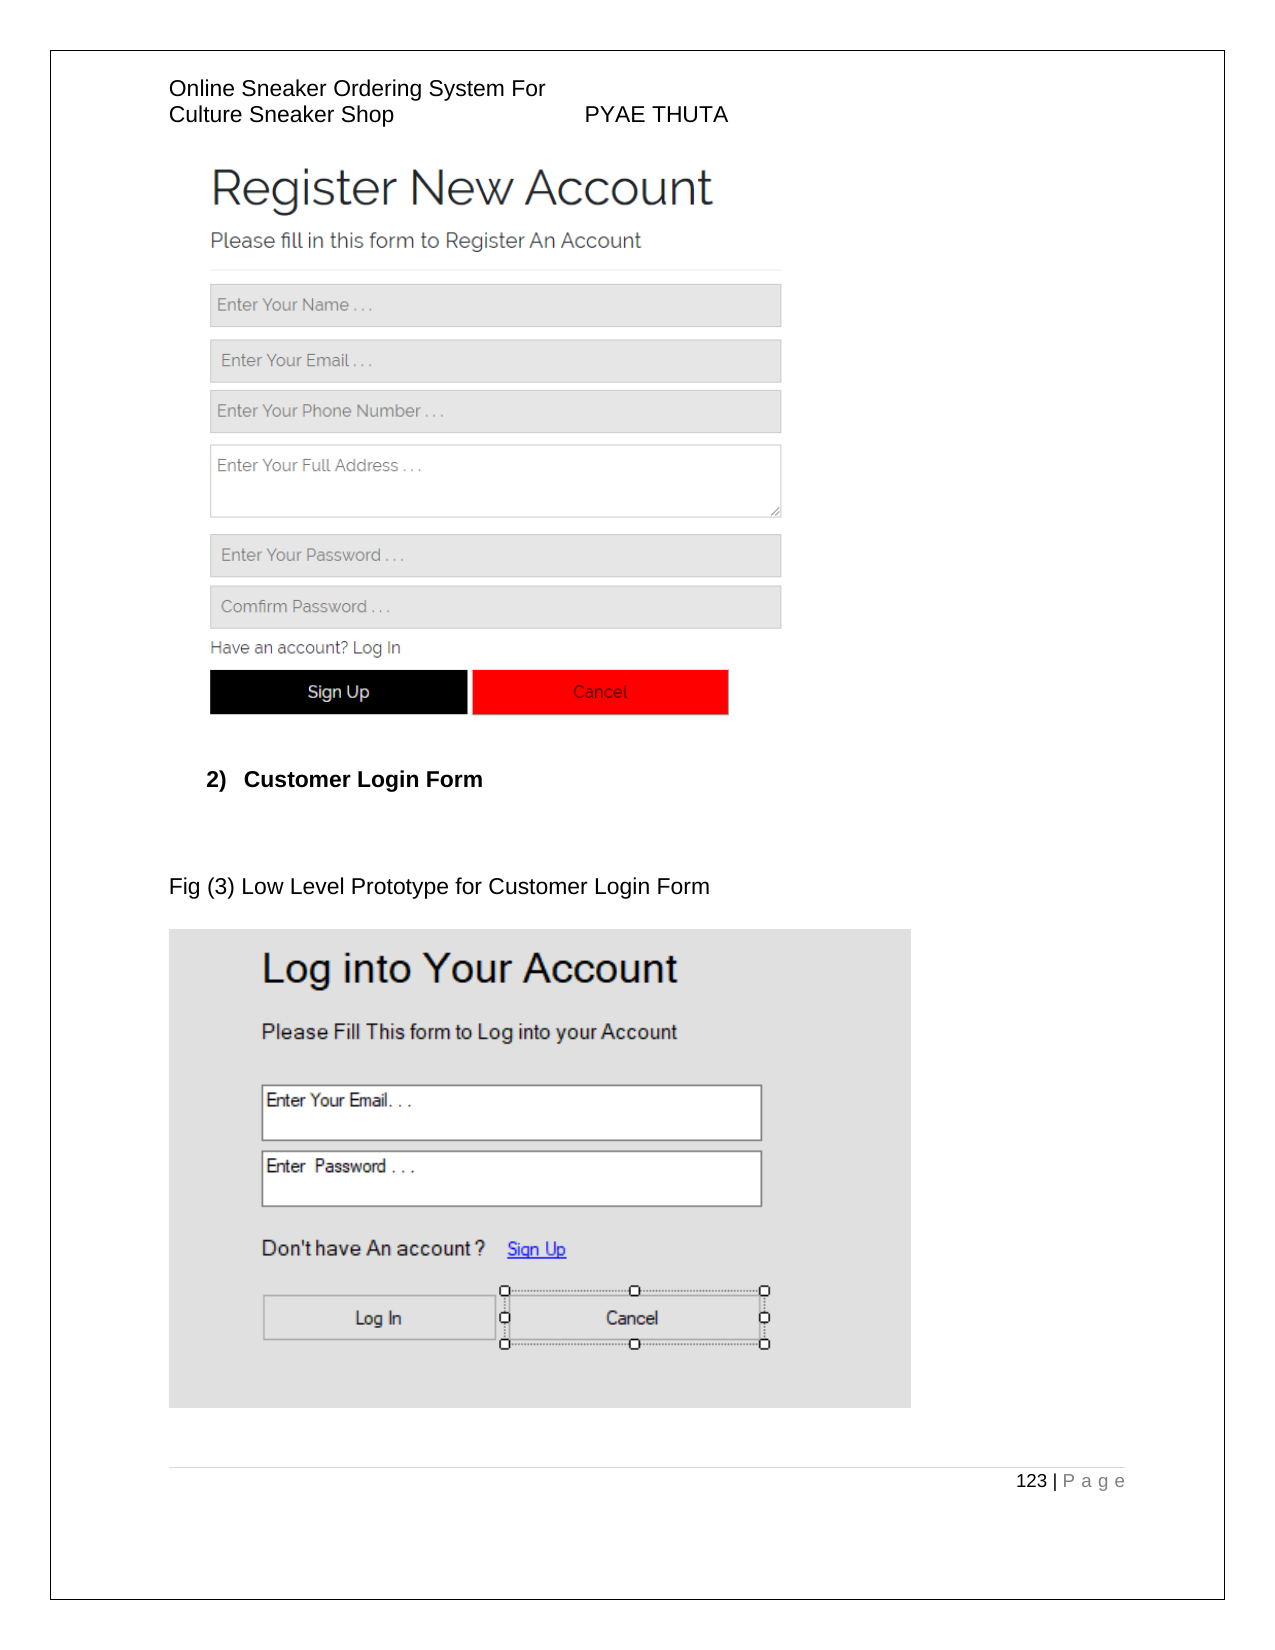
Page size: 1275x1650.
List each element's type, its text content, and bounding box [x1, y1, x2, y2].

text Fig (3) Low Level Prototype for Customer Login Form [169, 873, 1125, 899]
list Customer Login Form [206, 766, 1125, 792]
picture [168, 929, 911, 1408]
picture [168, 150, 1013, 741]
